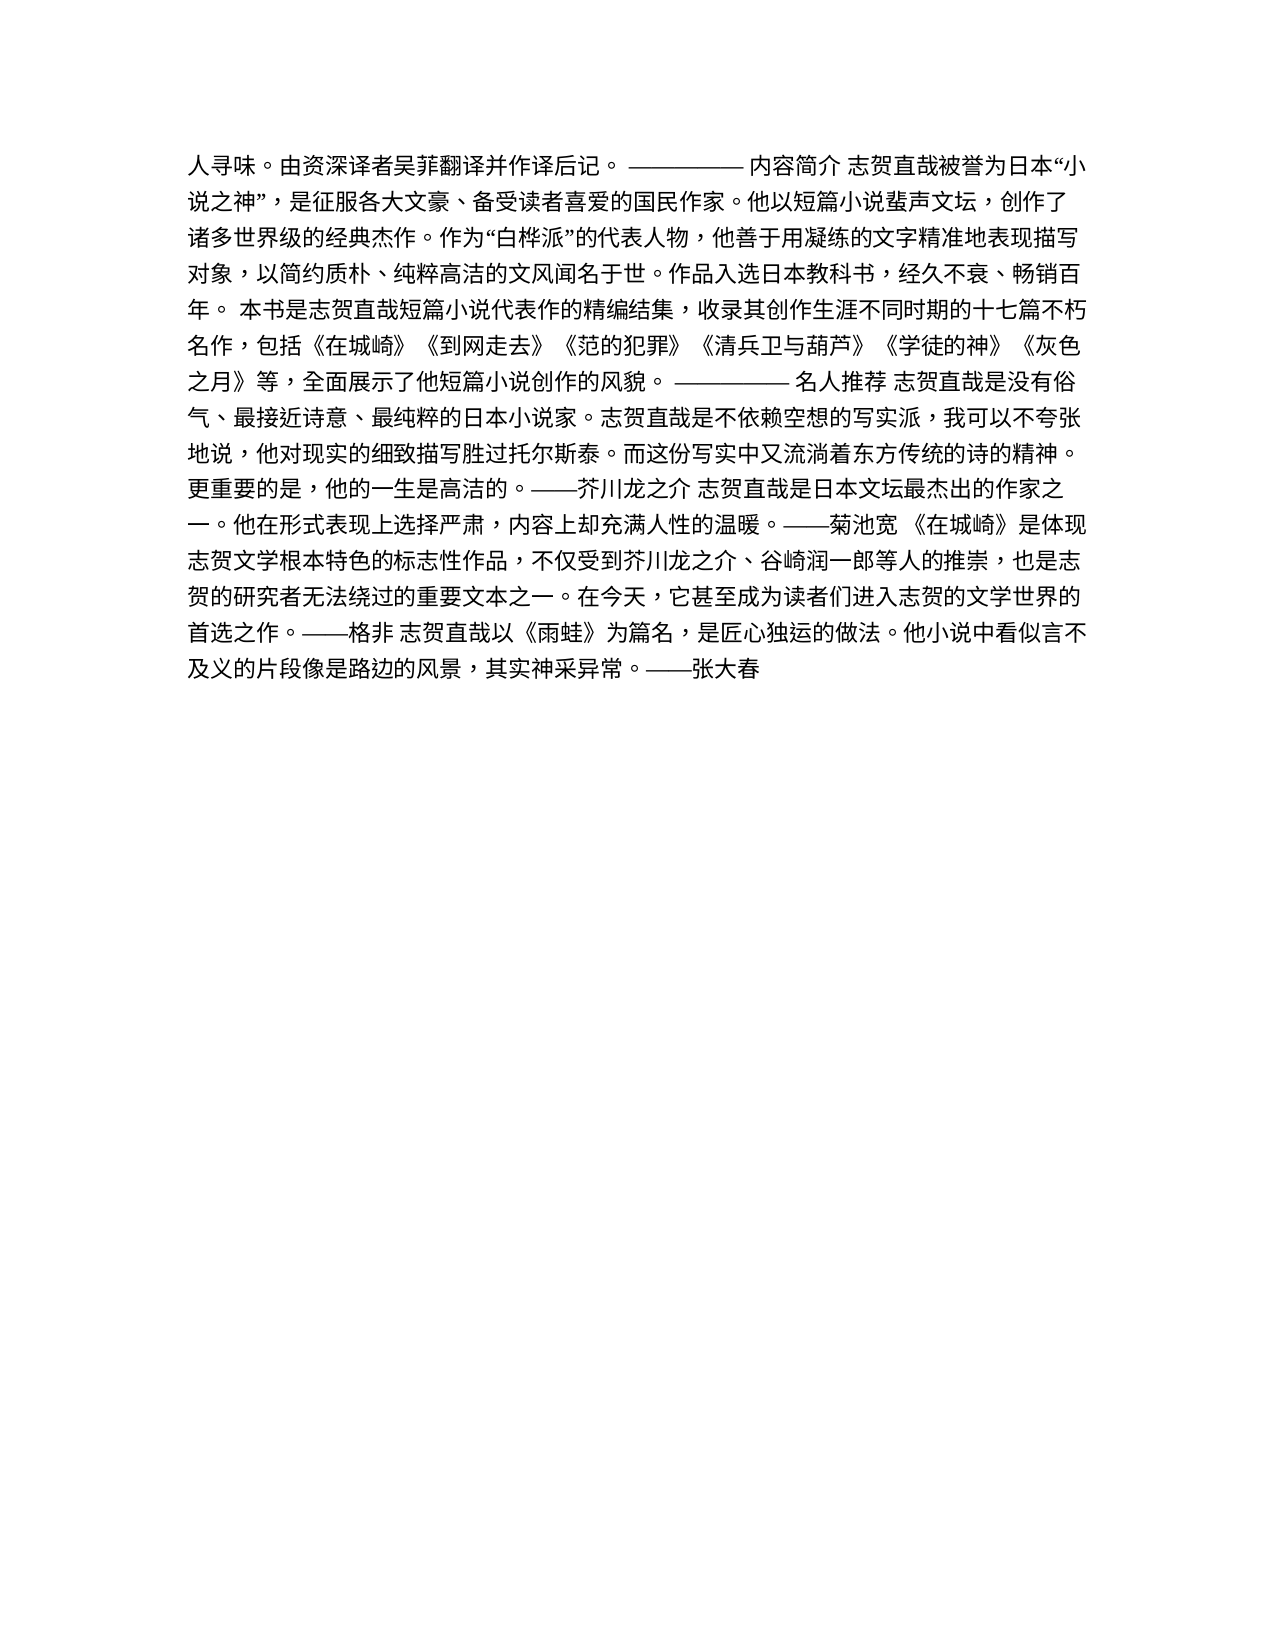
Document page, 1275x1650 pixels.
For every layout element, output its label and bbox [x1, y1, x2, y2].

text [187, 150, 1087, 684]
